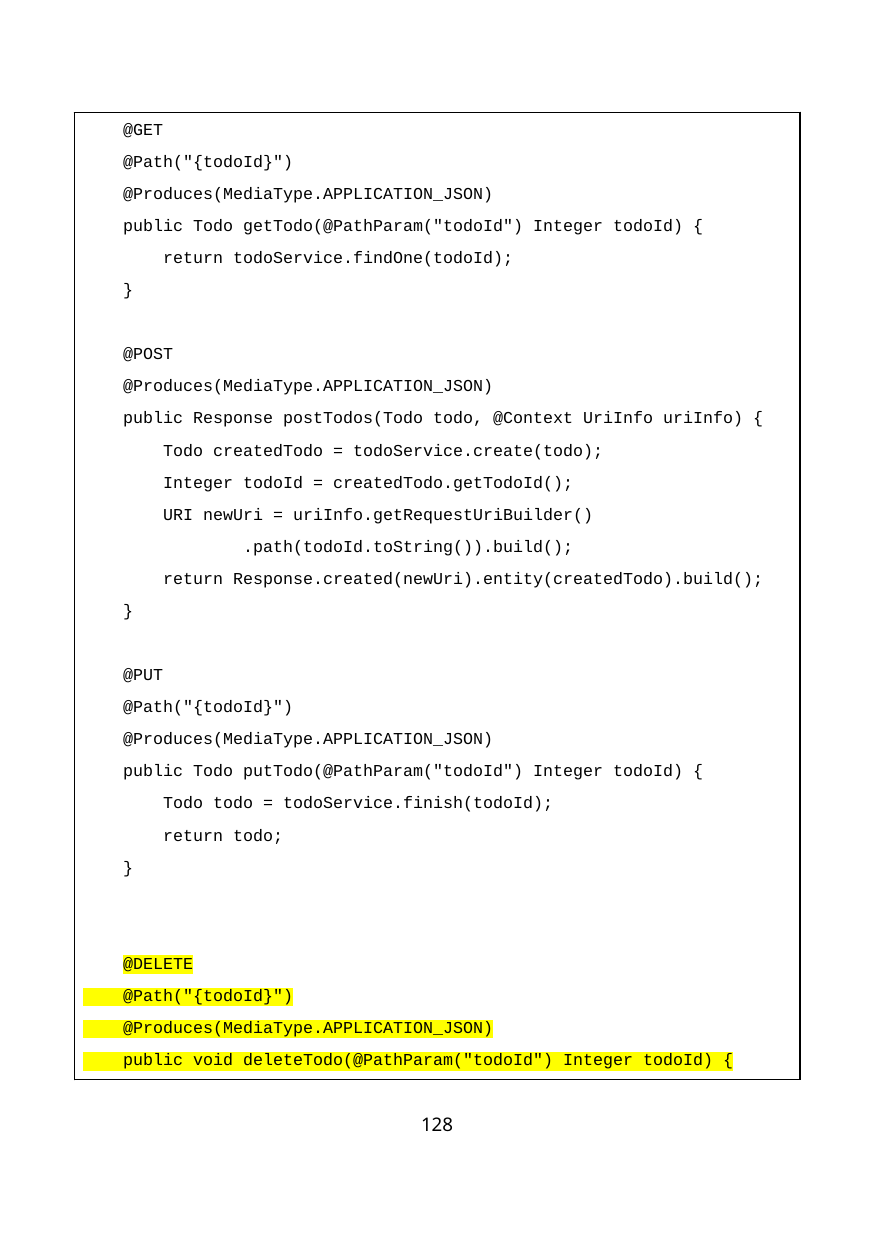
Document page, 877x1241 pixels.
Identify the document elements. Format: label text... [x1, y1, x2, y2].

text Integer todoId = createdTodo.getTodoId(); [83, 468, 791, 500]
text @POST [83, 339, 791, 371]
text return todoService.findOne(todoId); [83, 243, 791, 275]
text @PUT [83, 660, 791, 692]
text Todo createdTodo = todoService.create(todo); [83, 436, 791, 468]
text @Path("{todoId}") [83, 147, 791, 179]
text URI newUri = uriInfo.getRequestUriBuilder() [83, 500, 791, 532]
text @GET [75, 113, 799, 147]
text @Produces(MediaType.APPLICATION_JSON) [83, 1013, 791, 1042]
text return Response.created(newUri).entity(createdTodo).build(); [83, 564, 791, 596]
text @Produces(MediaType.APPLICATION_JSON) [83, 179, 791, 211]
text public Todo putTodo(@PathParam("todoId") Integer todoId) { [83, 756, 791, 788]
text @Path("{todoId}") [83, 981, 791, 1013]
text @Produces(MediaType.APPLICATION_JSON) [83, 371, 791, 403]
text } [83, 596, 791, 628]
text @Path("{todoId}") [83, 692, 791, 724]
text Todo todo = todoService.finish(todoId); [83, 788, 791, 821]
text public Todo getTodo(@PathParam("todoId") Integer todoId) { [83, 211, 791, 243]
text public void deleteTodo(@PathParam("todoId") Integer todoId) { [75, 1042, 799, 1079]
text public Response postTodos(Todo todo, @Context UriInfo uriInfo) { [83, 403, 791, 436]
text } [83, 853, 791, 885]
text @DELETE [83, 949, 791, 981]
text return todo; [83, 821, 791, 853]
text } [83, 275, 791, 307]
text .path(todoId.toString()).build(); [83, 532, 791, 564]
text @Produces(MediaType.APPLICATION_JSON) [83, 724, 791, 756]
